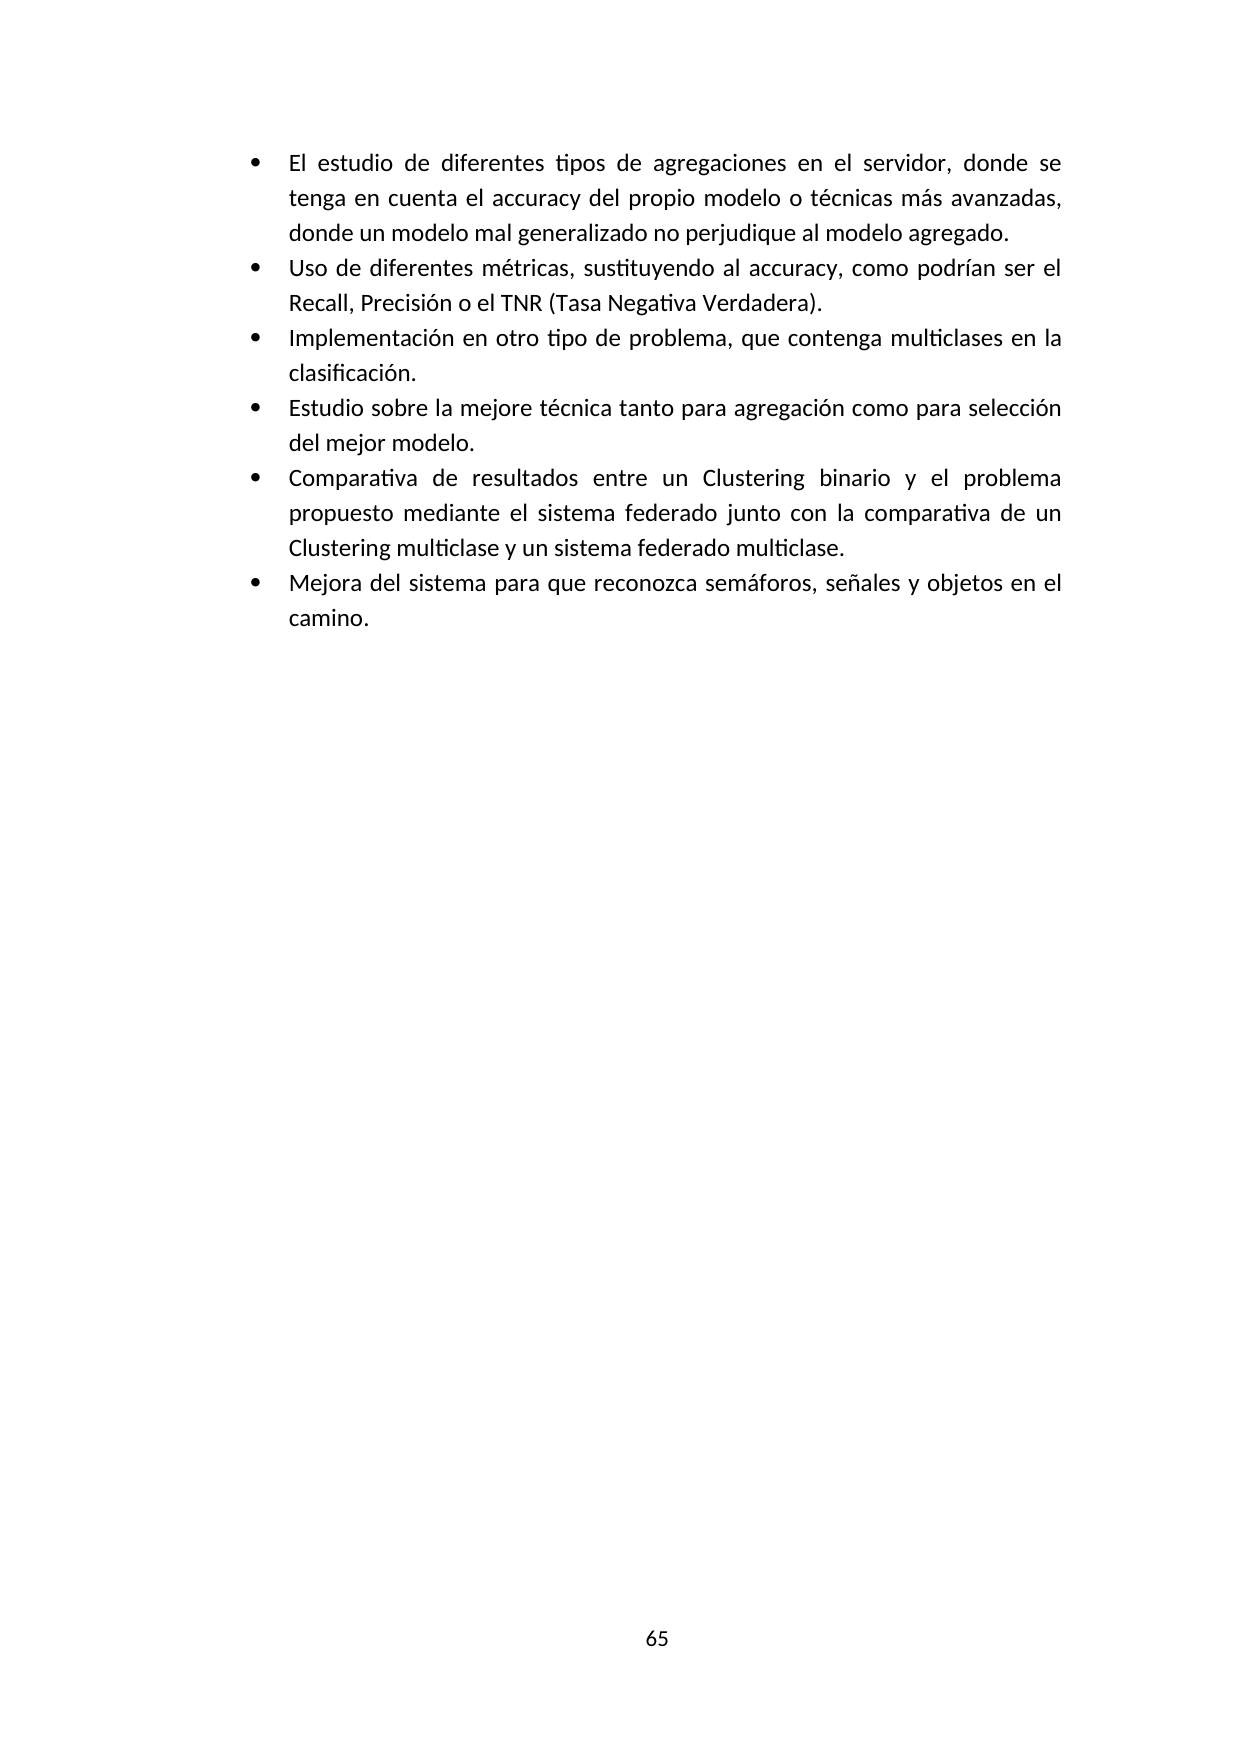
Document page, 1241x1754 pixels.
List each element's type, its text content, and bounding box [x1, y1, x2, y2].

list Estudio sobre la mejore técnica tanto para agregación como para selección del mejor modelo. [251, 393, 1063, 458]
list El estudio de diferentes tipos de agregaciones en el servidor, donde se tenga en cuenta el accuracy del propio modelo o técnicas más avanzadas, donde un modelo mal generalizado no perjudique al modelo agregado. [251, 148, 1063, 248]
list Implementación en otro tipo de problema, que contenga multiclases en la clasificación. [251, 323, 1063, 388]
list Uso de diferentes métricas, sustituyendo al accuracy, como podrían ser el Recall, Precisión o el TNR (Tasa Negativa Verdadera). [251, 253, 1063, 318]
list Mejora del sistema para que reconozca semáforos, señales y objetos en el camino. [251, 568, 1063, 633]
list Comparativa de resultados entre un Clustering binario y el problema propuesto mediante el sistema federado junto con la comparativa de un Clustering multiclase y un sistema federado multiclase. [251, 463, 1063, 563]
